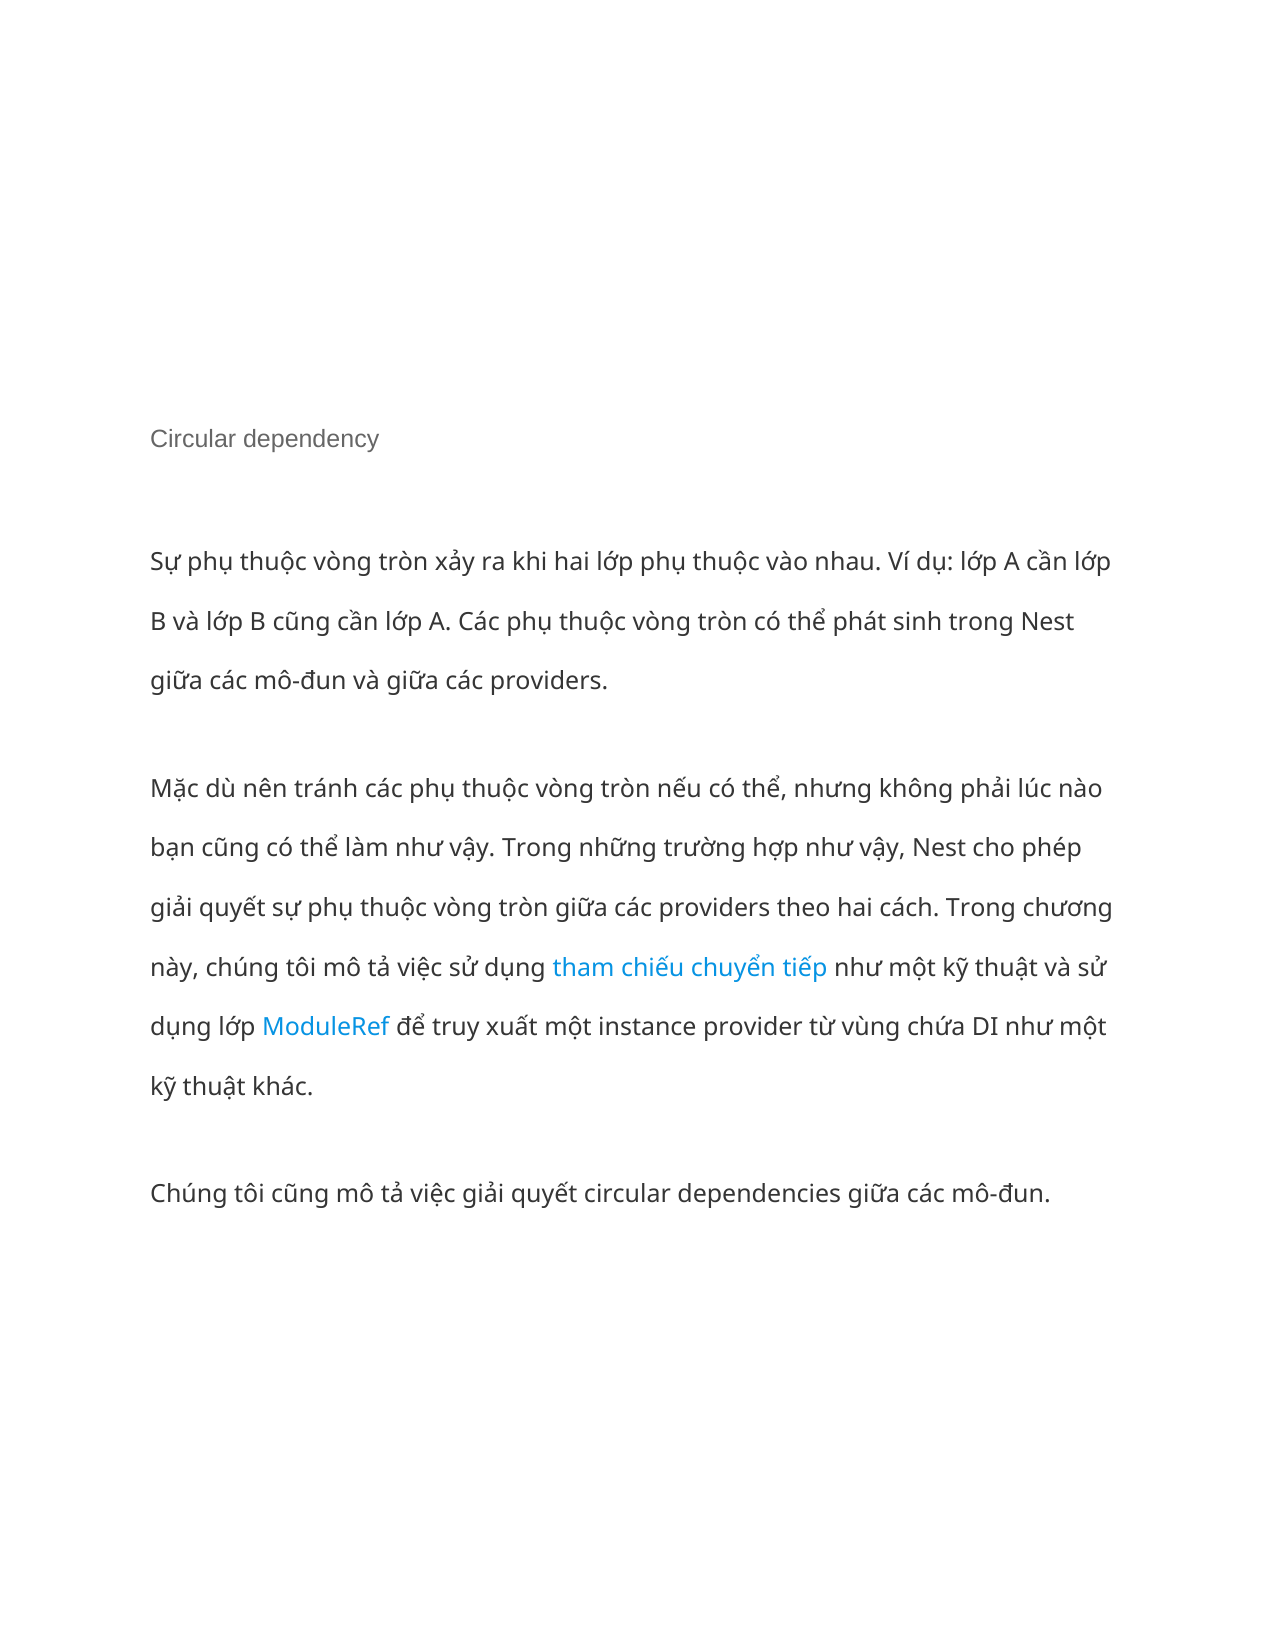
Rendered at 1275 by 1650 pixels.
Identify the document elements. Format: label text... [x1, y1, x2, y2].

subtitle Circular dependency [150, 424, 1125, 453]
text Mặc dù nên tránh các phụ thuộc vòng tròn nếu có thể, nhưng không phải lúc nào bạn cũng có thể làm như vậy. Trong những trường hợp như vậy, Nest cho phép giải quyết sự phụ thuộc vòng tròn giữa các providers theo hai cách. Trong chương này, chúng tôi mô tả việc sử dụng tham chiếu chuyển tiếp như một kỹ thuật và sử dụng lớp ModuleRef để truy xuất một instance provider từ vùng chứa DI như một kỹ thuật khác. [150, 771, 1125, 1102]
text Sự phụ thuộc vòng tròn xảy ra khi hai lớp phụ thuộc vào nhau. Ví dụ: lớp A cần lớp B và lớp B cũng cần lớp A. Các phụ thuộc vòng tròn có thể phát sinh trong Nest giữa các mô-đun và giữa các providers. [150, 544, 1125, 697]
text Chúng tôi cũng mô tả việc giải quyết circular dependencies giữa các mô-đun. [150, 1176, 1125, 1210]
